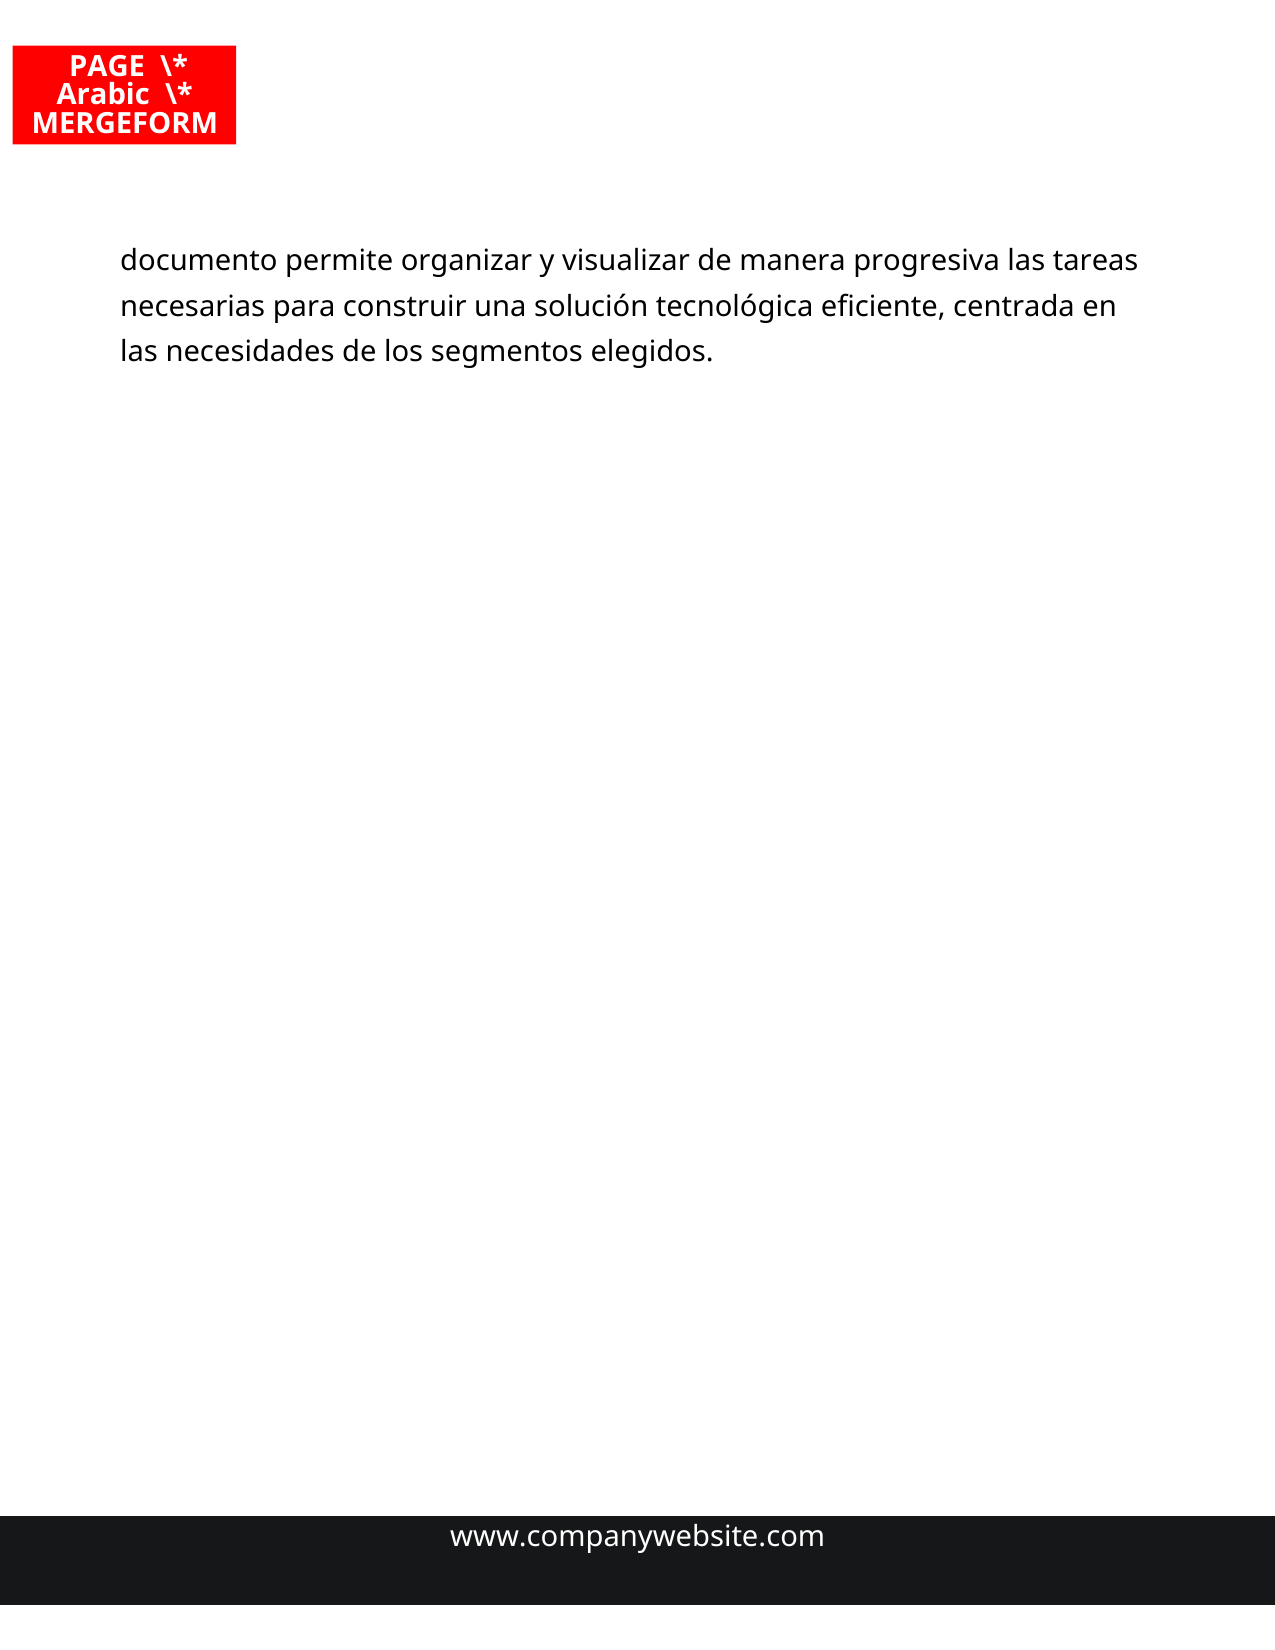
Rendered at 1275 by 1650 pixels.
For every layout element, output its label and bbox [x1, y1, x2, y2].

text [120, 239, 1155, 370]
